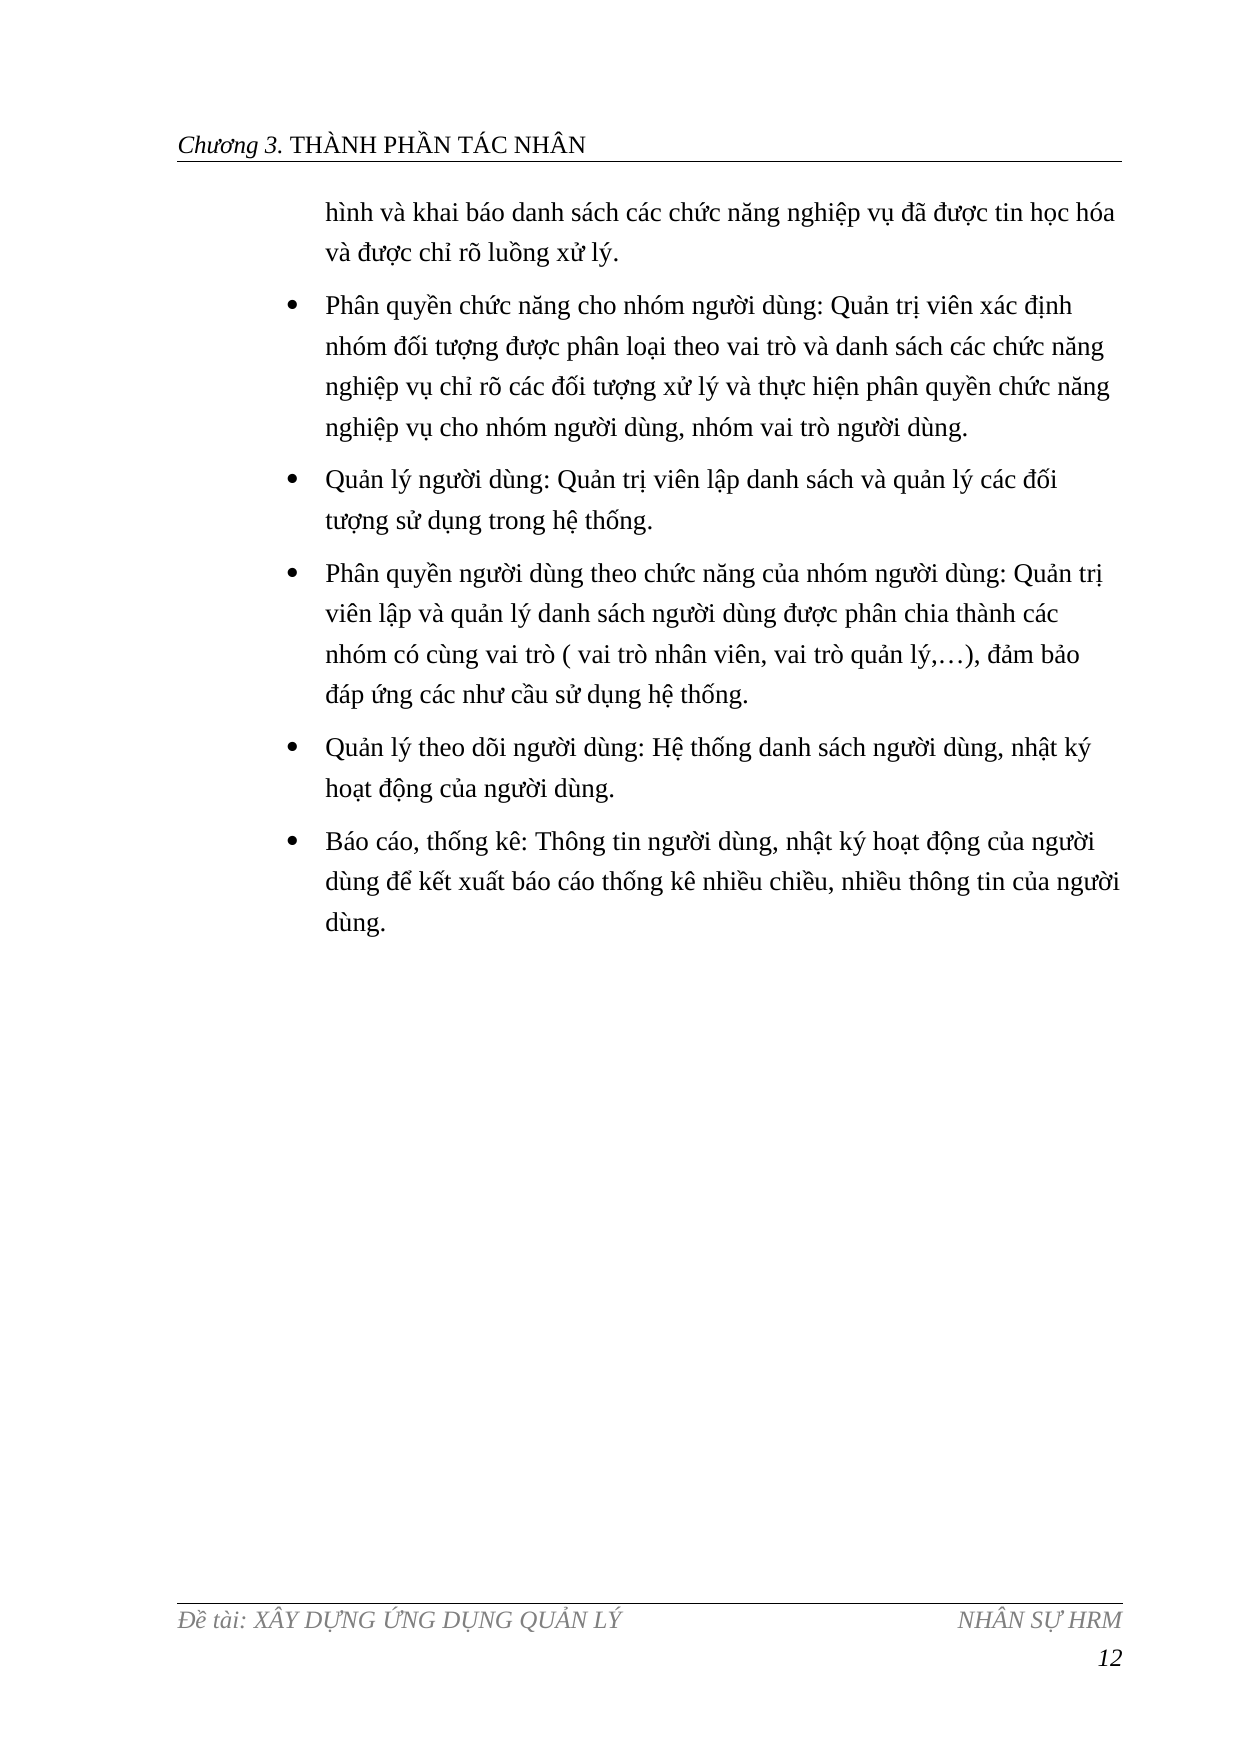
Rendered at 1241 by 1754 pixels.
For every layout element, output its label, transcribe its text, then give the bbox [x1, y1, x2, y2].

list Phân quyền chức năng cho nhóm người dùng: Quản trị viên xác định nhóm đối tượng được phân loại theo vai trò và danh sách các chức năng nghiệp vụ chỉ rõ các đối tượng xử lý và thực hiện phân quyền chức năng nghiệp vụ cho nhóm người dùng, nhóm vai trò người dùng. [288, 289, 1122, 442]
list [288, 196, 1122, 268]
list Quản lý người dùng: Quản trị viên lập danh sách và quản lý các đối tượng sử dụng trong hệ thống. [288, 464, 1122, 535]
list Quản lý theo dõi người dùng: Hệ thống danh sách người dùng, nhật ký hoạt động của người dùng. [288, 731, 1122, 803]
list Báo cáo, thống kê: Thông tin người dùng, nhật ký hoạt động của người dùng để kết xuất báo cáo thống kê nhiều chiều, nhiều thông tin của người dùng. [288, 825, 1122, 937]
list Phân quyền người dùng theo chức năng của nhóm người dùng: Quản trị viên lập và quản lý danh sách người dùng được phân chia thành các nhóm có cùng vai trò ( vai trò nhân viên, vai trò quản lý,…), đảm bảo đáp ứng các như cầu sử dụng hệ thống. [288, 557, 1122, 709]
